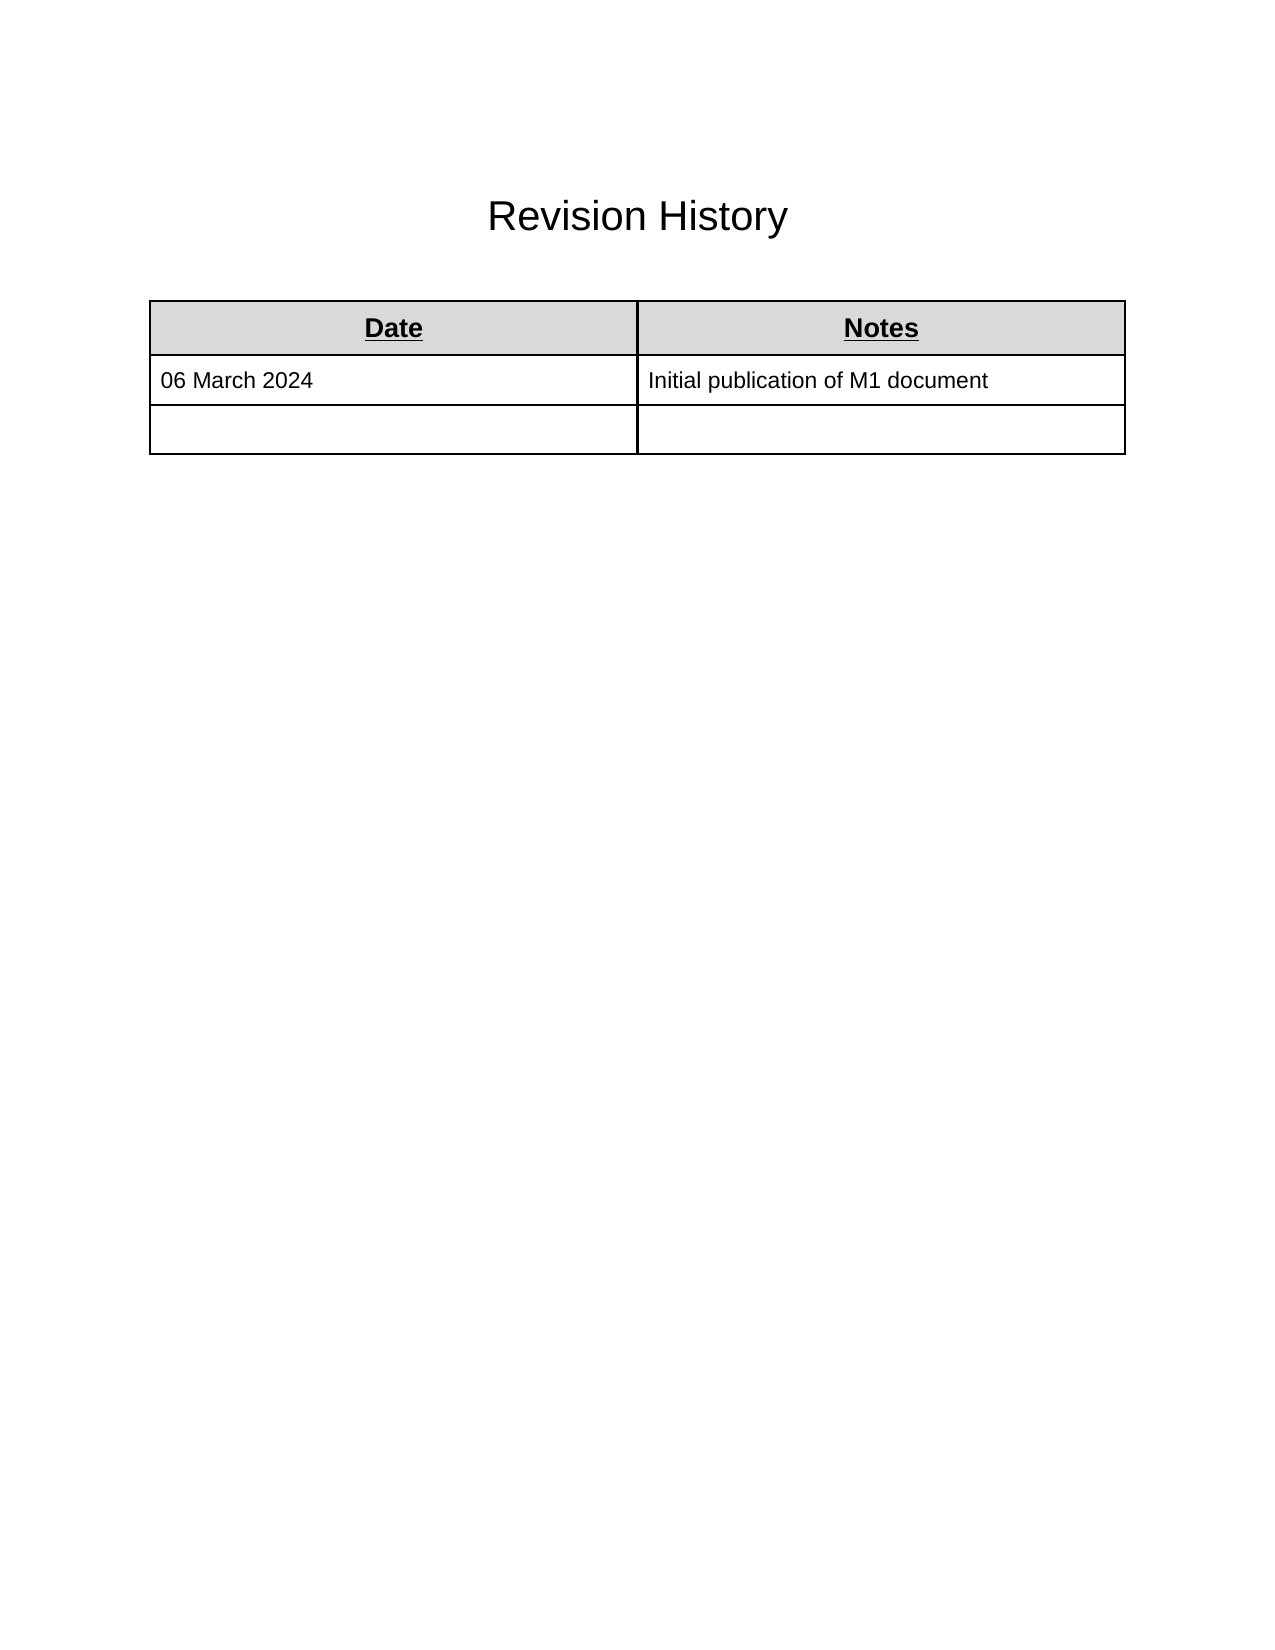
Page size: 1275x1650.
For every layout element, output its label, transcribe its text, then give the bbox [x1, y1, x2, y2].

table_cell 06 March 2024 [151, 356, 636, 403]
table_header Date [151, 302, 636, 354]
table_cell [151, 406, 636, 453]
table_cell Initial publication of M1 document [639, 356, 1124, 403]
table_header Notes [639, 302, 1124, 354]
table_cell [639, 406, 1124, 453]
subtitle Revision History [150, 192, 1125, 287]
